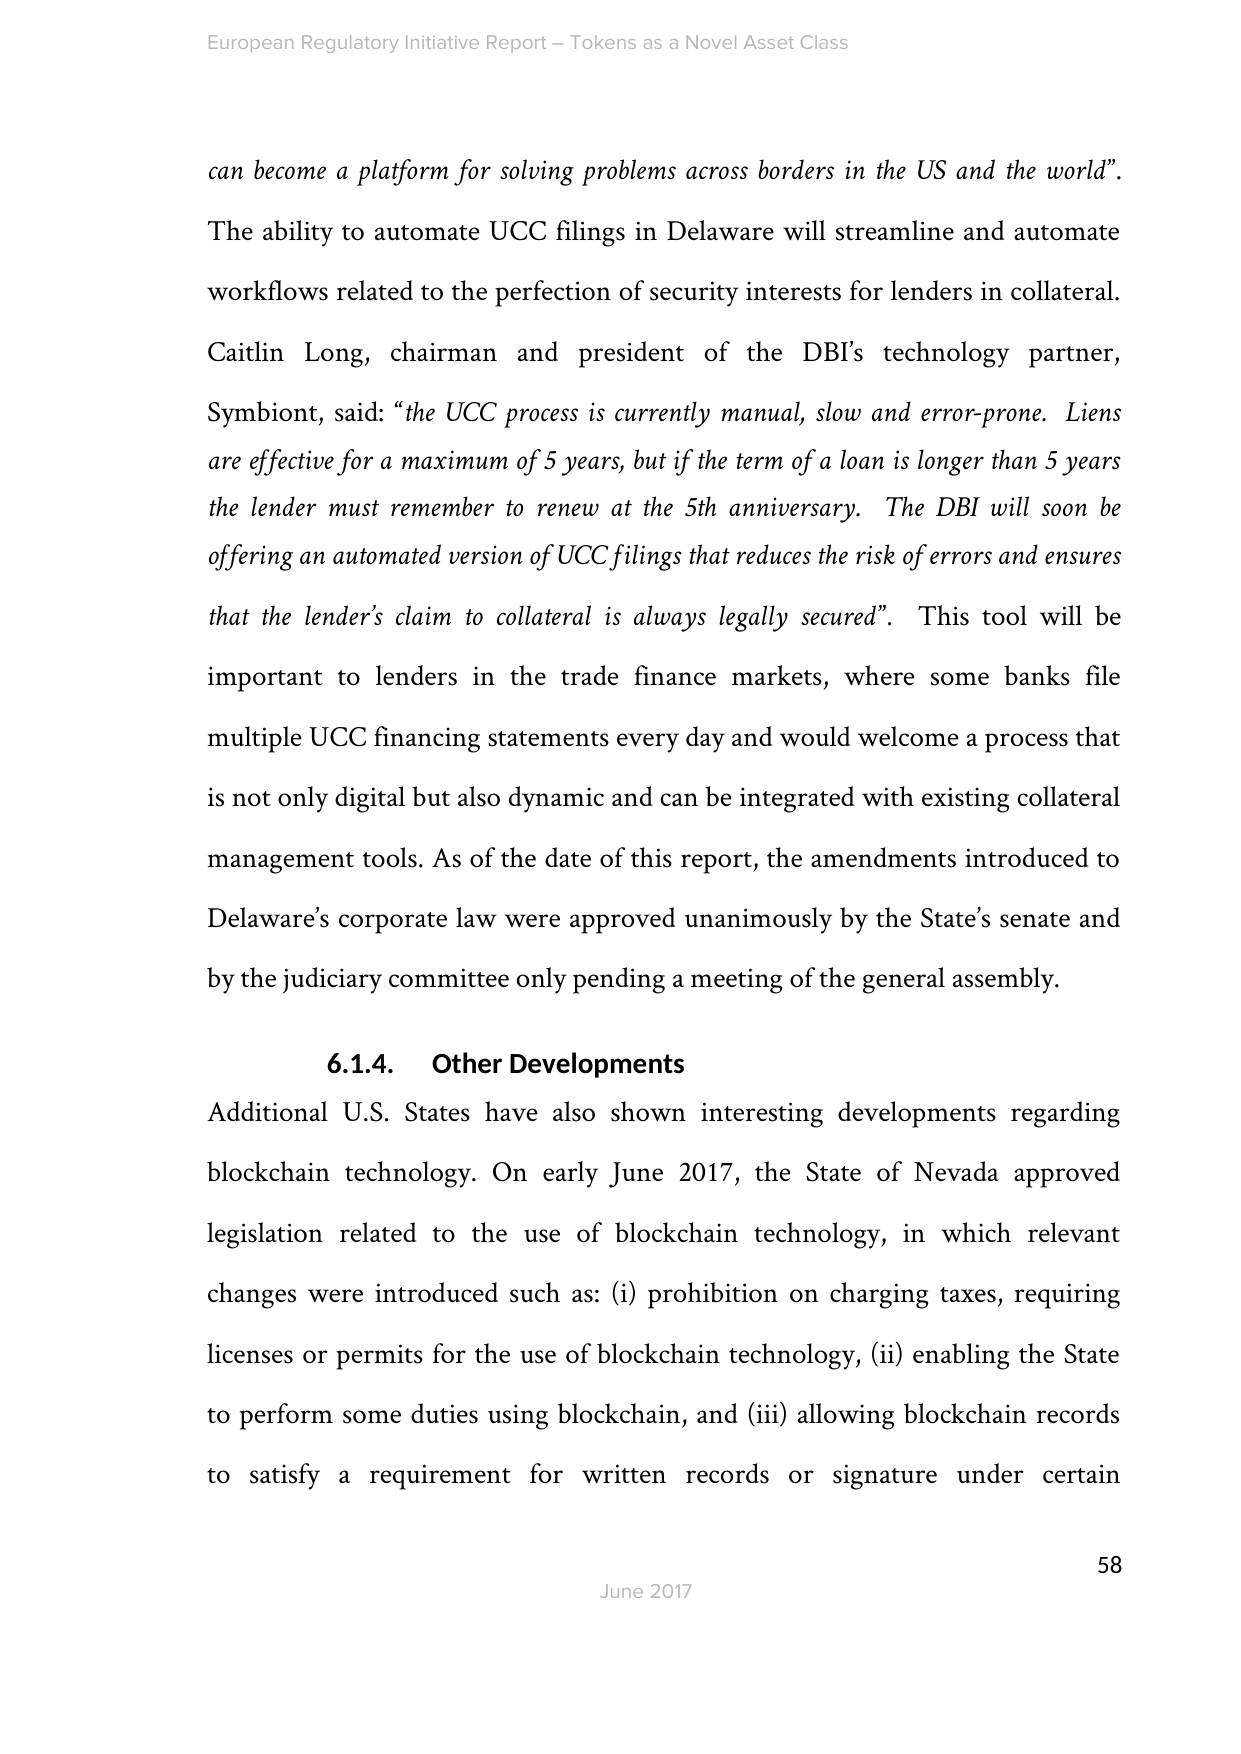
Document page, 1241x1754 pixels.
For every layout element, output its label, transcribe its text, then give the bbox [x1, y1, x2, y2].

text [207, 148, 1122, 996]
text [207, 1089, 1122, 1492]
subtitle Other Developments [394, 1046, 1122, 1081]
